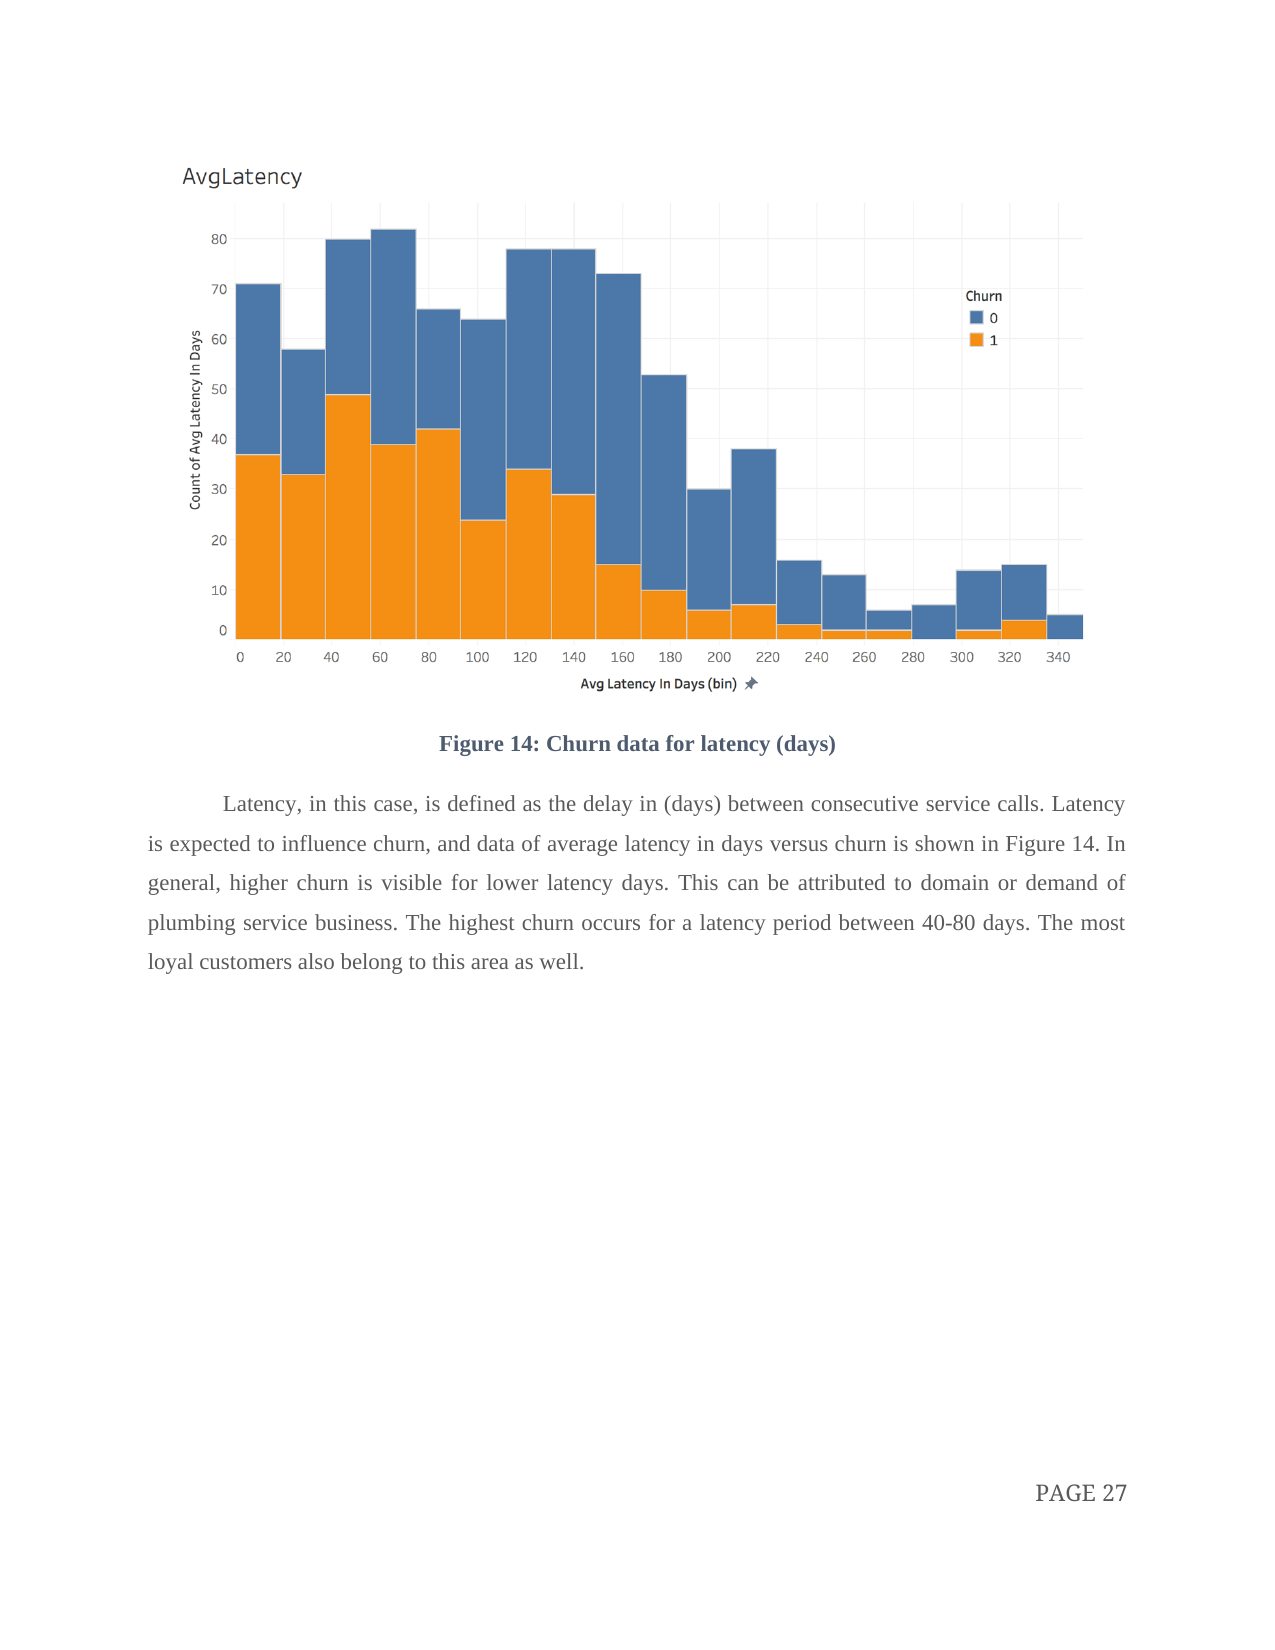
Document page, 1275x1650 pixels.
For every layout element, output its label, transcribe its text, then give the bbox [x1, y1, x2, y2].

text Figure 14: Churn data for latency (days) [148, 730, 1127, 756]
picture [168, 147, 1107, 706]
text Latency, in this case, is defined as the delay in (days) between consecutive service calls. Latency is expected to influence churn, and data of average latency in days versus churn is shown in Figure 14. In general, higher churn is visible for lower latency days. This can be attributed to domain or demand of plumbing service business. The highest churn occurs for a latency period between 40-80 days. The most loyal customers also belong to this area as well. [148, 790, 1127, 974]
